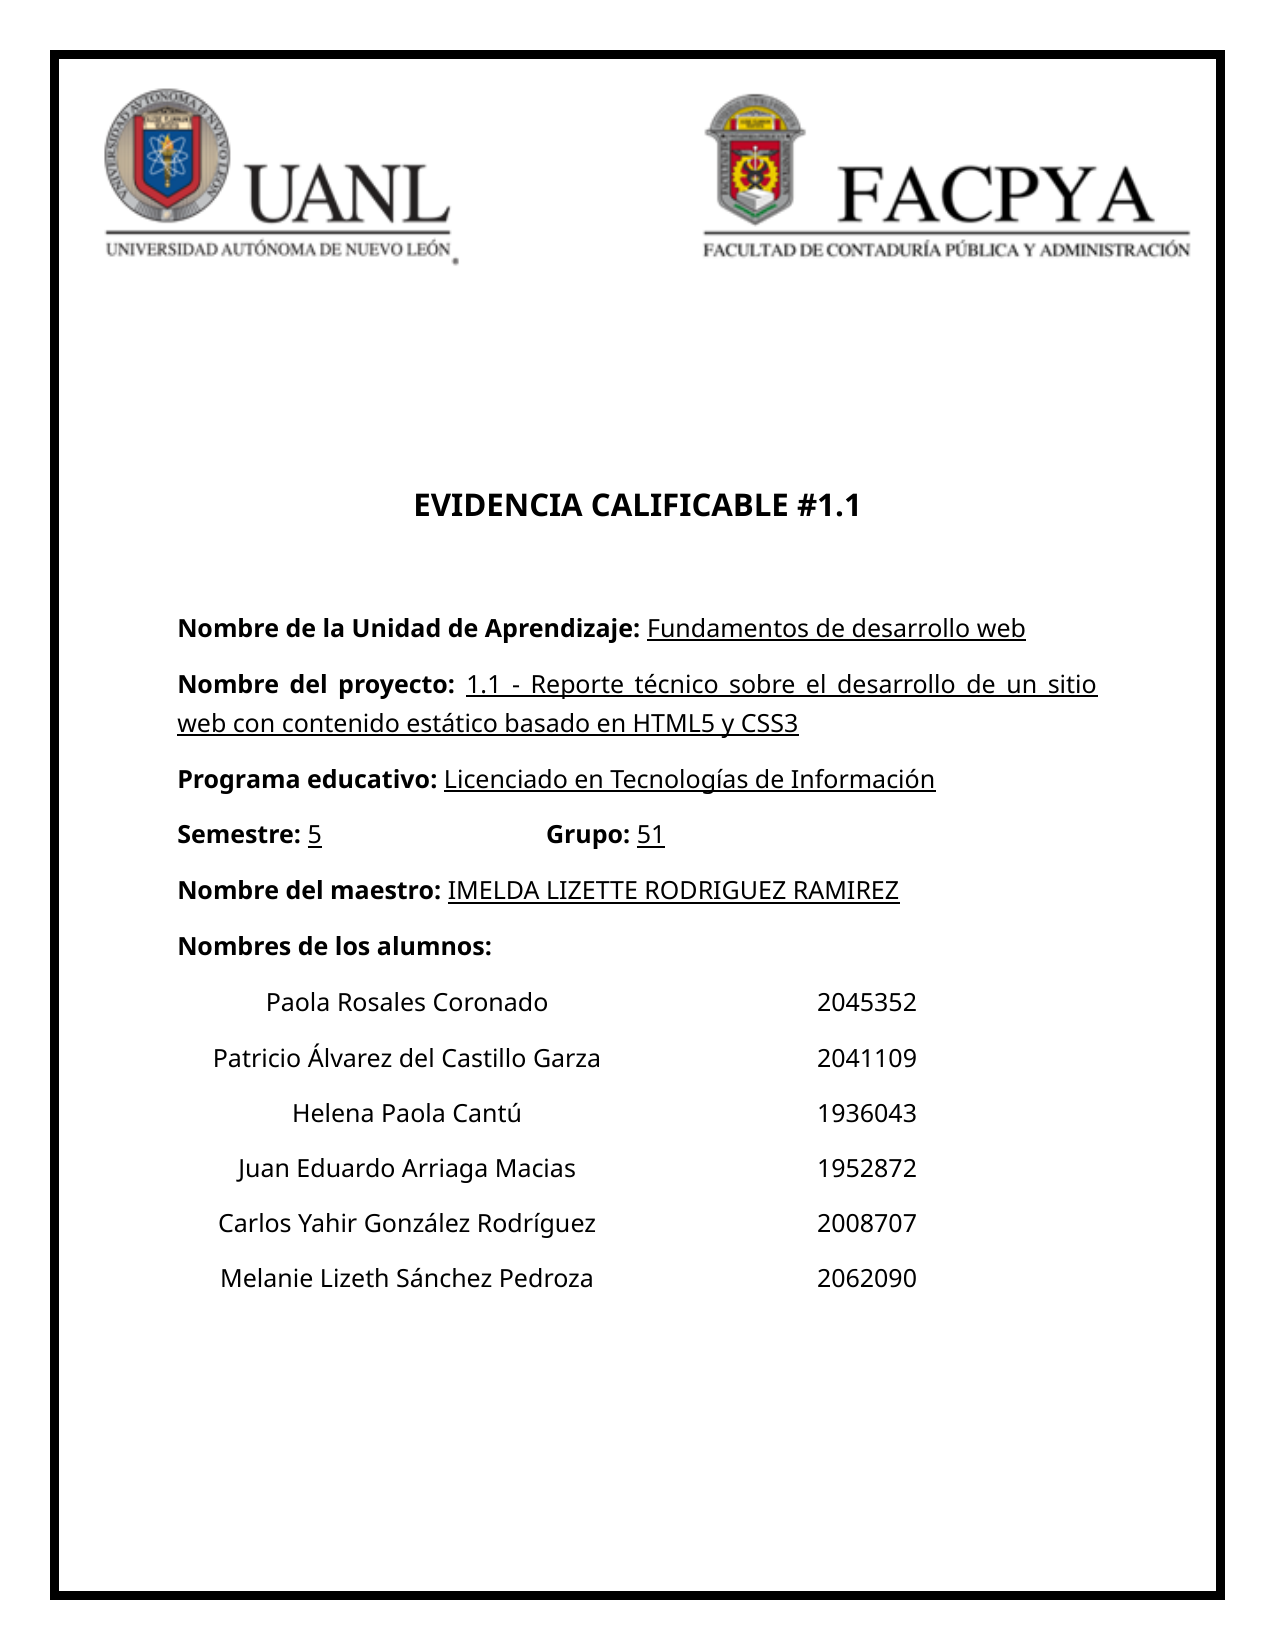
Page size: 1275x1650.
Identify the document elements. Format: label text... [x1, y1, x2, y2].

table_cell Helena Paola Cantú [177, 1096, 637, 1151]
text EVIDENCIA CALIFICABLE #1.1 [177, 483, 1098, 525]
text Nombre de la Unidad de Aprendizaje: Fundamentos de desarrollo web [177, 611, 1098, 644]
table_header Paola Rosales Coronado Patricio Álvarez del Castillo Garza [177, 985, 637, 1096]
table_cell 1952872 [637, 1151, 1097, 1206]
text Nombre del maestro: IMELDA LIZETTE RODRIGUEZ RAMIREZ [177, 873, 1098, 907]
table_cell 1936043 [637, 1096, 1097, 1151]
text Nombres de los alumnos: [177, 929, 1098, 963]
text Programa educativo: Licenciado en Tecnologías de Información [177, 761, 1098, 795]
table_cell 2062090 [637, 1261, 1097, 1316]
table_cell Carlos Yahir González Rodríguez [177, 1206, 637, 1261]
text Nombre del proyecto: 1.1 - Reporte técnico sobre el desarrollo de un sitio web con contenido estático basado en HTML5 y CSS3 [177, 666, 1098, 739]
table_cell Melanie Lizeth Sánchez Pedroza [177, 1261, 637, 1316]
picture [75, 65, 1200, 299]
table_cell 2008707 [637, 1206, 1097, 1261]
table_header 2045352 2041109 [637, 985, 1097, 1096]
table_cell Juan Eduardo Arriaga Macias [177, 1151, 637, 1206]
text Semestre: 5 Grupo: 51 [177, 817, 1098, 851]
